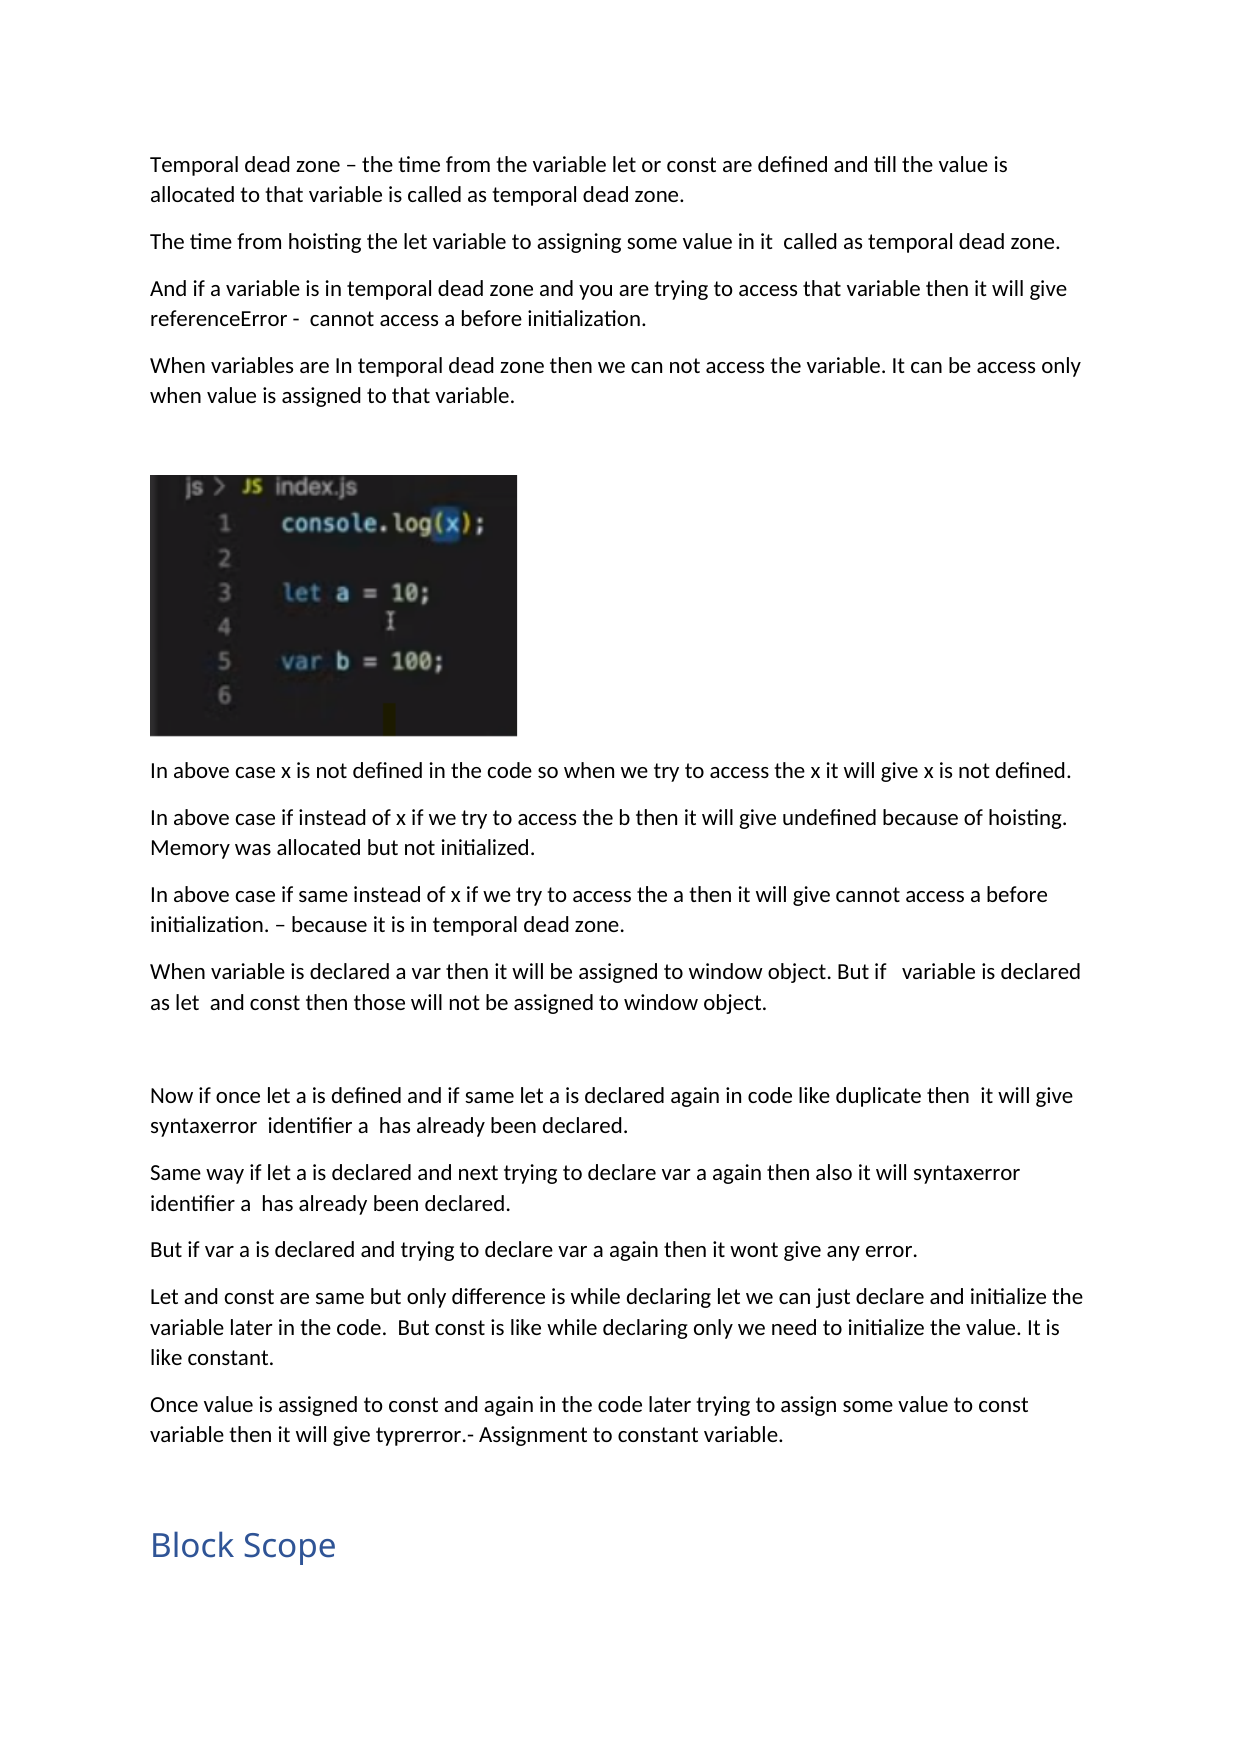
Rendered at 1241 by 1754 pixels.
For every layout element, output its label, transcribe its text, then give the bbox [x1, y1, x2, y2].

text In above case if same instead of x if we try to access the a then it will give cannot access a before initialization. – because it is in temporal dead zone. [150, 880, 1090, 938]
text When variables are In temporal dead zone then we can not access the variable. It can be access only when value is assigned to that variable. [150, 351, 1090, 409]
text When variable is declared a var then it will be assigned to window object. But if variable is declared as let and const then those will not be assigned to window object. [150, 957, 1090, 1016]
text In above case x is not defined in the code so when we try to access the x it will give x is not defined. [150, 756, 1090, 784]
text Now if once let a is defined and if same let a is declared again in code like duplicate then it will give syntaxerror identifier a has already been declared. [150, 1081, 1090, 1139]
subtitle Block Scope [150, 1522, 1090, 1567]
text The time from hoisting the let variable to assigning some value in it called as temporal dead zone. [150, 227, 1090, 255]
text Let and const are same but only difference is while declaring let we can just declare and initialize the variable later in the code. But const is like while declaring only we need to initialize the value. It is like constant. [150, 1282, 1090, 1371]
text And if a variable is in temporal dead zone and you are trying to access that variable then it will give referenceError - cannot access a before initialization. [150, 274, 1090, 332]
text Temporal dead zone – the time from the variable let or const are defined and till the value is allocated to that variable is called as temporal dead zone. [150, 150, 1090, 208]
picture [150, 475, 518, 738]
text Once value is assigned to const and again in the code later trying to assign some value to const variable then it will give typrerror.- Assignment to constant variable. [150, 1390, 1090, 1448]
text Same way if let a is declared and next trying to declare var a again then also it will syntaxerror identifier a has already been declared. [150, 1158, 1090, 1217]
text In above case if instead of x if we try to access the b then it will give undefined because of hoisting. Memory was allocated but not initialized. [150, 803, 1090, 861]
text But if var a is declared and trying to declare var a again then it wont give any error. [150, 1236, 1090, 1263]
